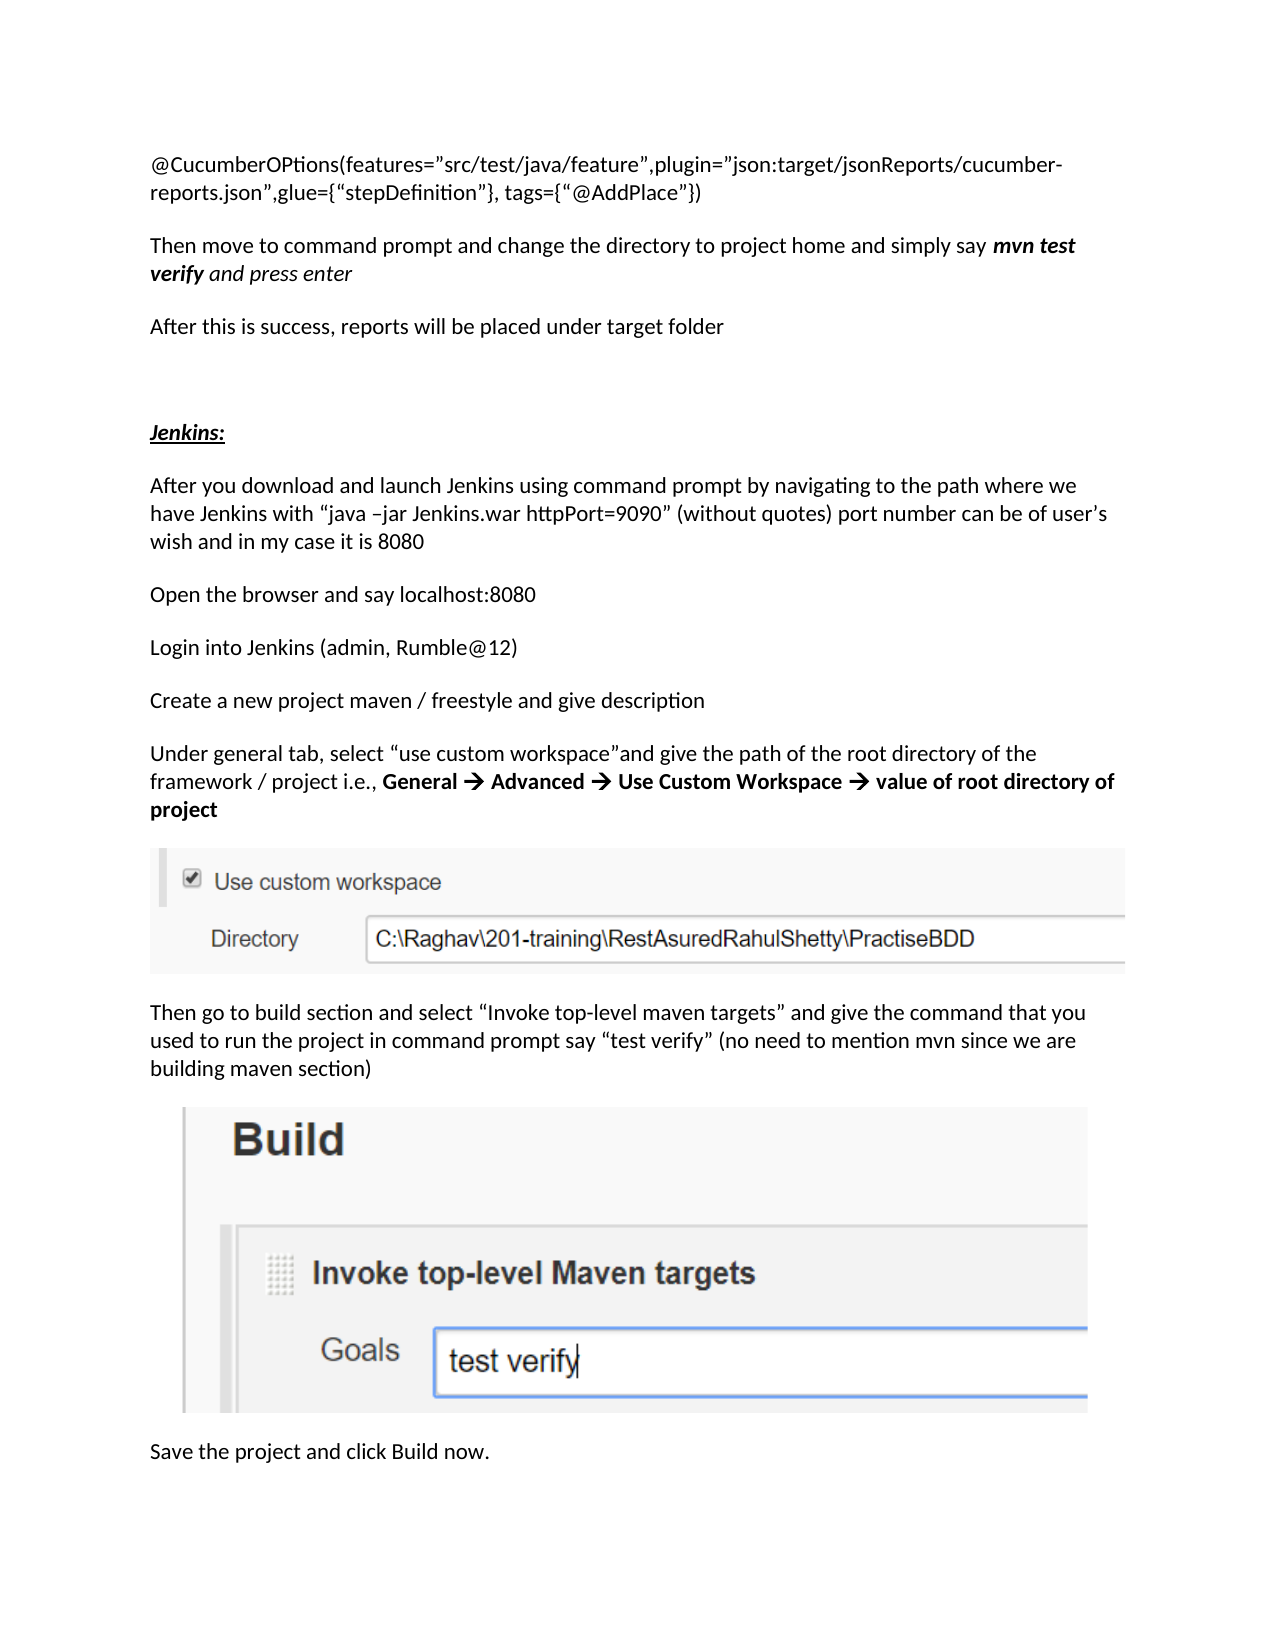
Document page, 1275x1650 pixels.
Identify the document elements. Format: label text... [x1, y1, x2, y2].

text After this is success, reports will be placed under target folder [150, 312, 1125, 340]
picture [150, 848, 1125, 974]
text Login into Jenkins (admin, Rumble@12) [150, 633, 1125, 661]
text Then move to command prompt and change the directory to project home and simply say mvn test verify and press enter [150, 231, 1125, 287]
text Create a new project maven / freestyle and give description [150, 686, 1125, 714]
text Under general tab, select “use custom workspace”and give the path of the root directory of the framework / project i.e., General Advanced Use Custom Workspace value of root directory of project [150, 739, 1125, 823]
text Save the project and click Build now. [150, 1437, 1125, 1465]
text @CucumberOPtions(features=”src/test/java/feature”,plugin=”json:target/jsonReports/cucumber-reports.json”,glue={“stepDefinition”}, tags={“@AddPlace”}) [150, 150, 1125, 206]
text Open the browser and say localhost:8080 [150, 580, 1125, 608]
text After you download and launch Jenkins using command prompt by navigating to the path where we have Jenkins with “java –jar Jenkins.war httpPort=9090” (without quotes) port number can be of user’s wish and in my case it is 8080 [150, 471, 1125, 555]
text Then go to build section and select “Invoke top-level maven targets” and give the command that you used to run the project in command prompt say “test verify” (no need to mention mvn since we are building maven section) [150, 998, 1125, 1082]
picture [150, 1107, 1088, 1413]
text Jenkins: [150, 418, 1125, 446]
